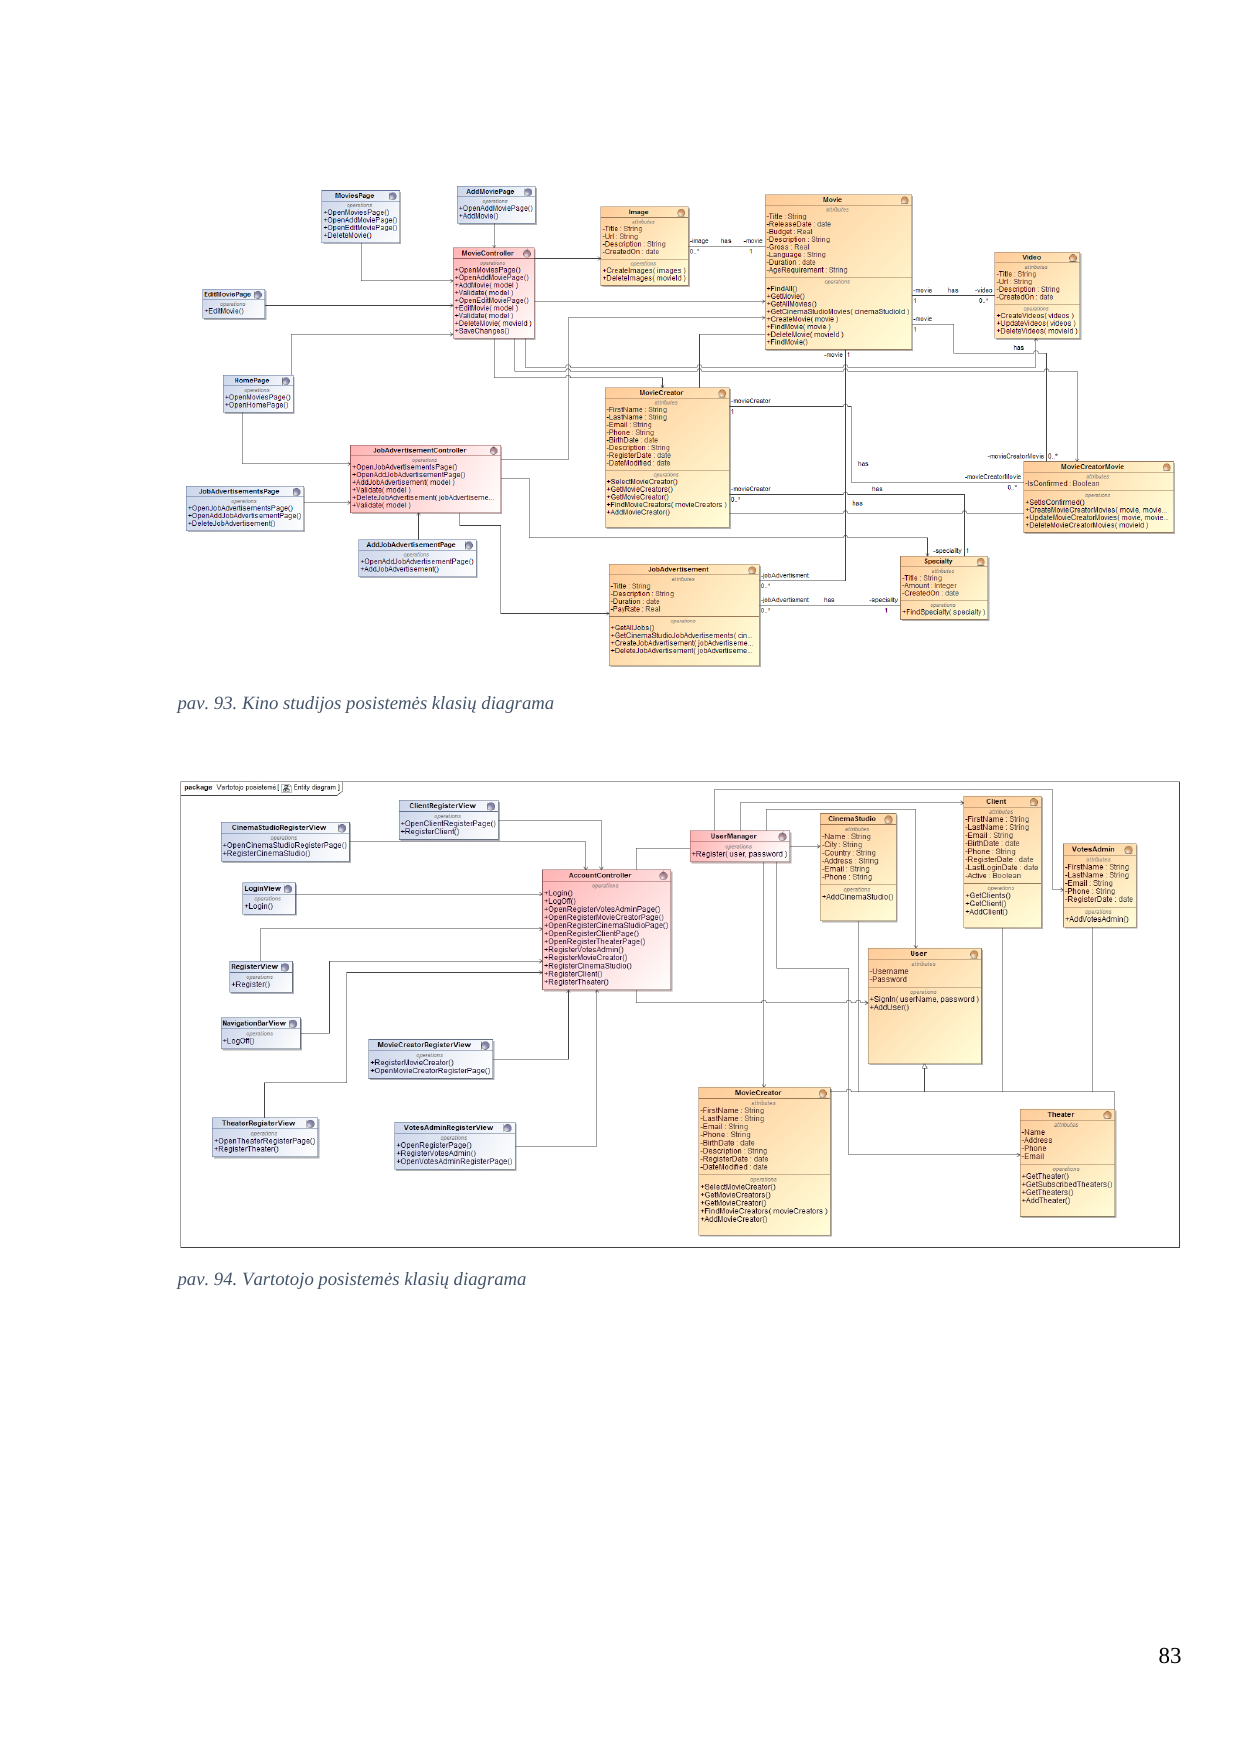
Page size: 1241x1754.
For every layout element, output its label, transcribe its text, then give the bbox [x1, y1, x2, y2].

picture [177, 778, 1182, 1250]
picture [177, 177, 1182, 674]
text pav. 94. Vartotojo posistemės klasių diagrama [177, 1268, 1181, 1289]
text pav. 93. Kino studijos posistemės klasių diagrama [177, 692, 1181, 713]
